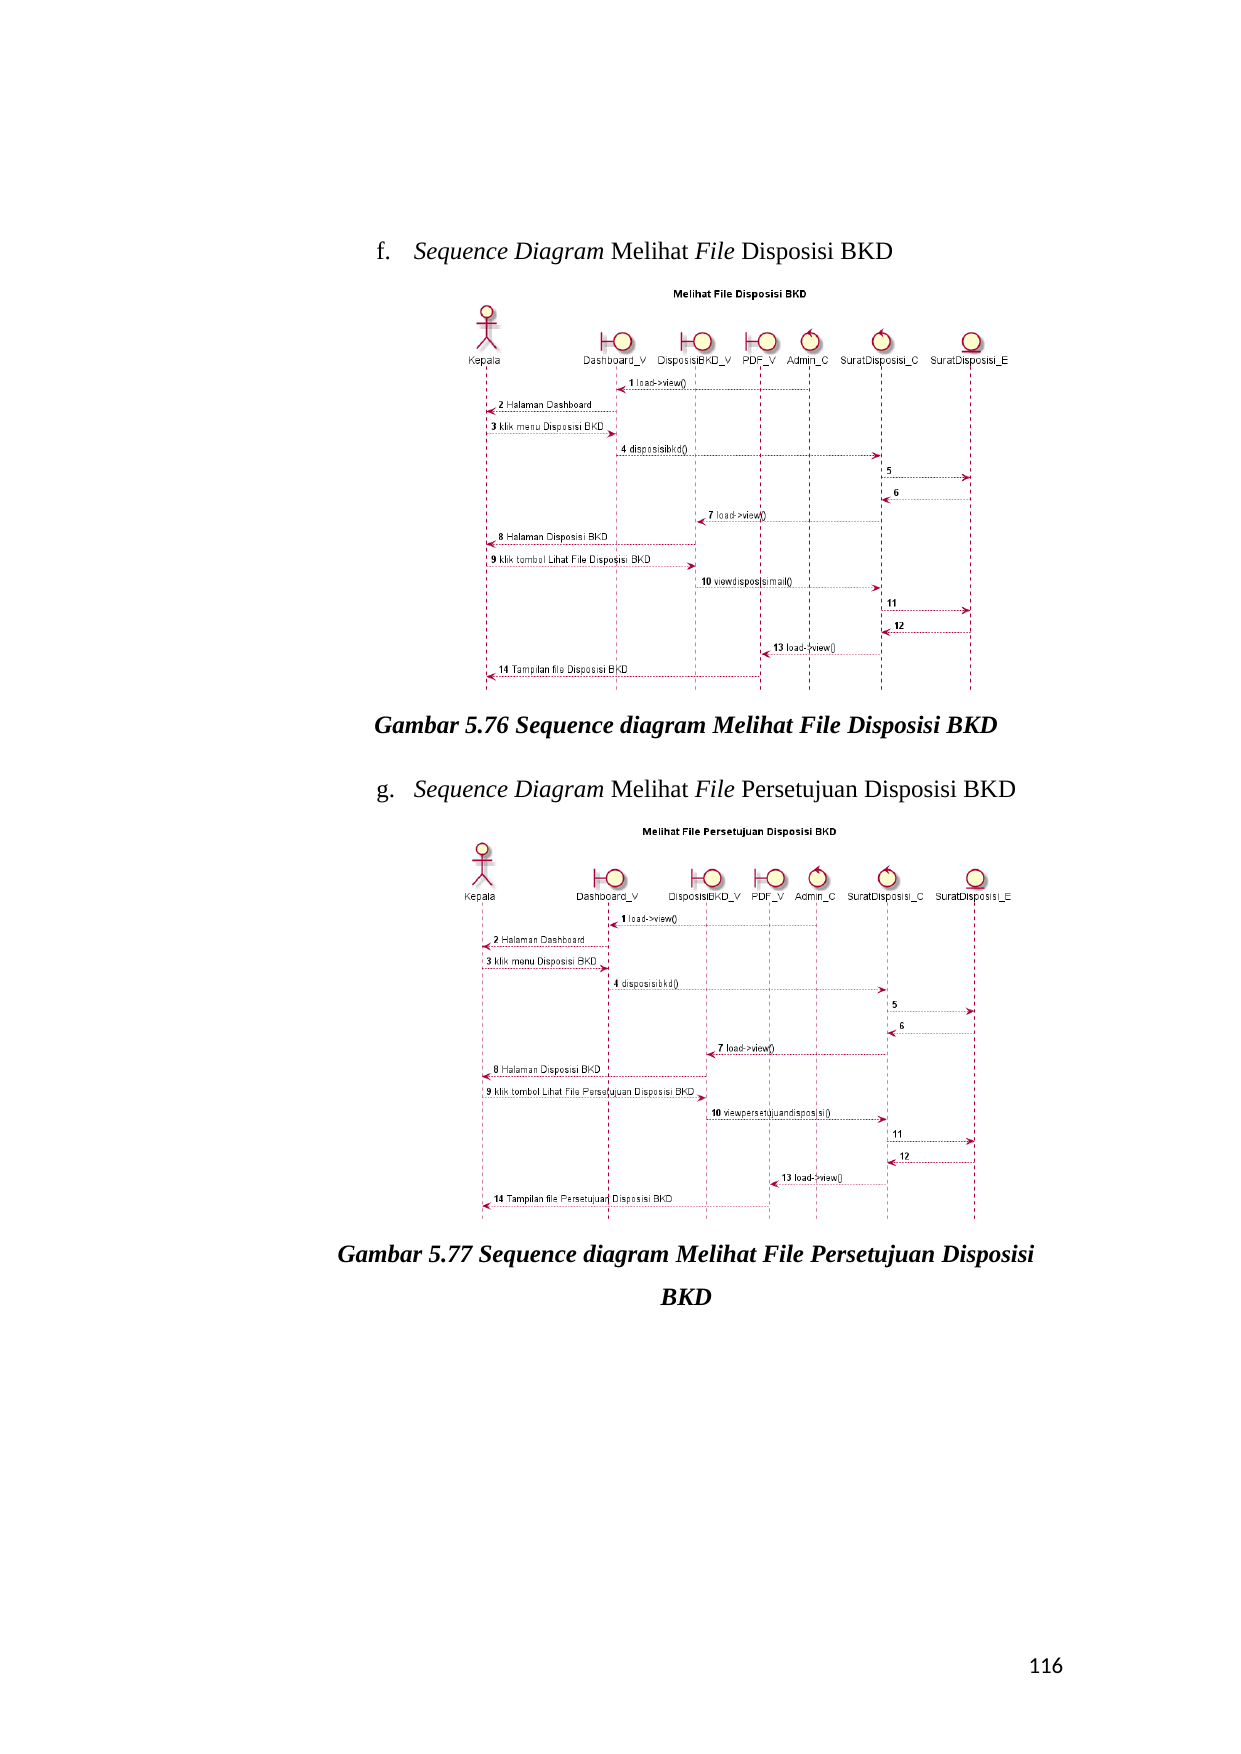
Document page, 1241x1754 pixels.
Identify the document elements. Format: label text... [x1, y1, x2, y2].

list Sequence Diagram Melihat File Persetujuan Disposisi BKD [376, 774, 1063, 803]
text Gambar 5.76 Sequence diagram Melihat File Disposisi BKD [311, 711, 1063, 739]
text Gambar 5.77 Sequence diagram Melihat File Persetujuan Disposisi BKD [311, 1239, 1063, 1311]
picture [462, 279, 1015, 697]
list Sequence Diagram Melihat File Disposisi BKD [376, 236, 1063, 265]
picture [458, 817, 1018, 1226]
